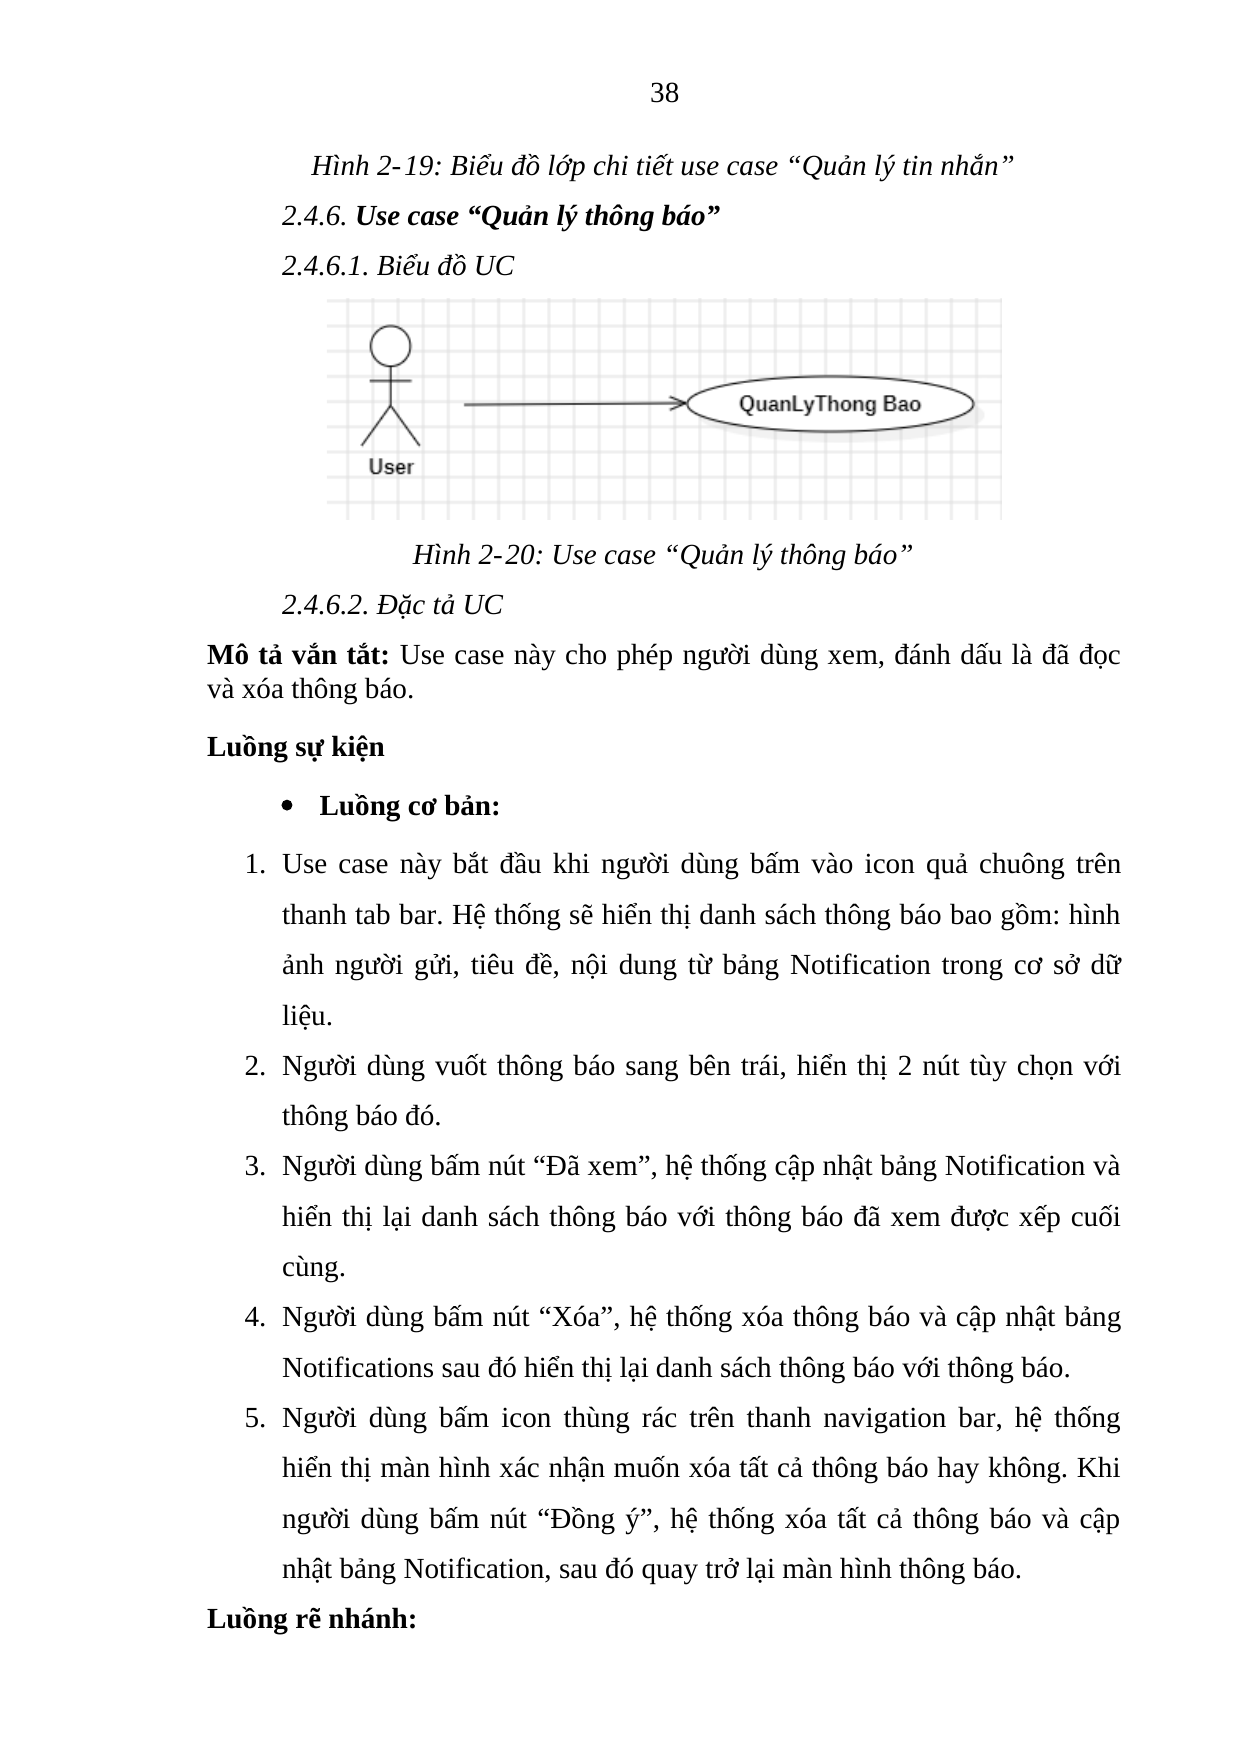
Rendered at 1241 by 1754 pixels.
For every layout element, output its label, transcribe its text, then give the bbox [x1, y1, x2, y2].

text Hình 2-20: Use case “Quản lý thông báo” [207, 537, 1122, 570]
text Đặc tả UC [282, 587, 1122, 621]
list Luồng cơ bản: [282, 788, 1122, 822]
list Use case này bắt đầu khi người dùng bấm vào icon quả chuông trên thanh tab bar. Hệ thống sẽ hiển thị danh sách thông báo bao gồm: hình ảnh người gửi, tiêu đề, nội dung từ bảng Notification trong cơ sở dữ liệu. [244, 847, 1122, 1031]
text Luồng rẽ nhánh: [207, 1601, 1122, 1635]
text Luồng sự kiện [207, 729, 1122, 763]
picture [326, 298, 1002, 520]
list Người dùng vuốt thông báo sang bên trái, hiển thị 2 nút tùy chọn với thông báo đó. [244, 1048, 1122, 1132]
text Mô tả vắn tắt: Use case này cho phép người dùng xem, đánh dấu là đã đọc và xóa thông báo. [207, 637, 1122, 704]
list Người dùng bấm nút “Đã xem”, hệ thống cập nhật bảng Notification và hiển thị lại danh sách thông báo với thông báo đã xem được xếp cuối cùng. [244, 1148, 1122, 1283]
list Người dùng bấm icon thùng rác trên thanh navigation bar, hệ thống hiển thị màn hình xác nhận muốn xóa tất cả thông báo hay không. Khi người dùng bấm nút “Đồng ý”, hệ thống xóa tất cả thông báo và cập nhật bảng Notification, sau đó quay trở lại màn hình thông báo. [244, 1400, 1122, 1584]
text Use case “Quản lý thông báo” [282, 198, 1122, 232]
text Biểu đồ UC [282, 248, 1122, 282]
list Người dùng bấm nút “Xóa”, hệ thống xóa thông báo và cập nhật bảng Notifications sau đó hiển thị lại danh sách thông báo với thông báo. [244, 1299, 1122, 1383]
text Hình 2-19: Biểu đồ lớp chi tiết use case “Quản lý tin nhắn” [207, 148, 1122, 181]
